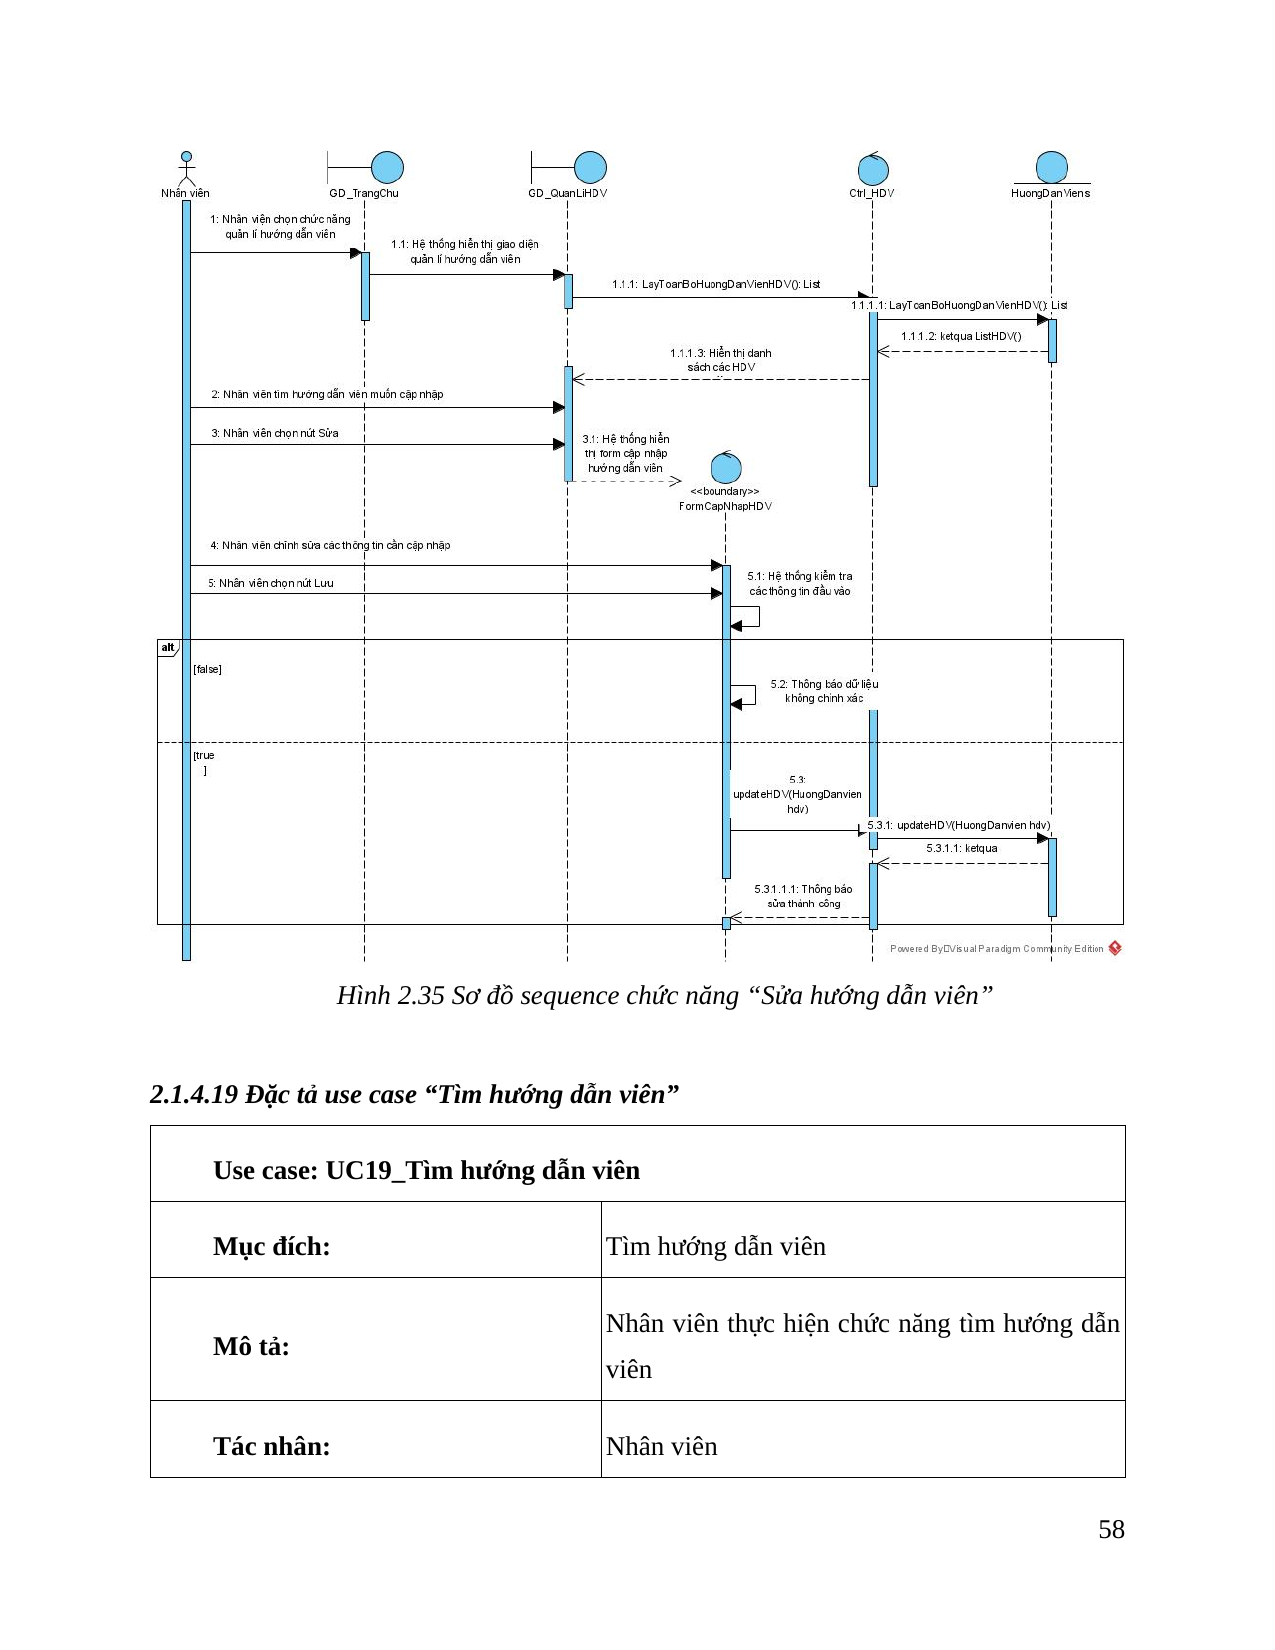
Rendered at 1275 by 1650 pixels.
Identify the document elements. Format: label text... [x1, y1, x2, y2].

table_cell Nhân viên thực hiện chức năng tìm hướng dẫn viên [602, 1278, 1125, 1400]
picture [150, 150, 1125, 964]
table_cell Mô tả: [151, 1278, 601, 1400]
table_cell Mục đích: [151, 1202, 601, 1277]
table_cell Nhân viên [602, 1401, 1125, 1477]
table_header Use case: UC19_Tìm hướng dẫn viên [151, 1126, 1125, 1201]
text Hình 2.35 Sơ đồ sequence chức năng “Sửa hướng dẫn viên” [150, 979, 1125, 1010]
subtitle Đặc tả use case “Tìm hướng dẫn viên” [150, 1078, 1125, 1109]
table_cell Tác nhân: [151, 1401, 601, 1477]
table_cell Tìm hướng dẫn viên [602, 1202, 1125, 1277]
